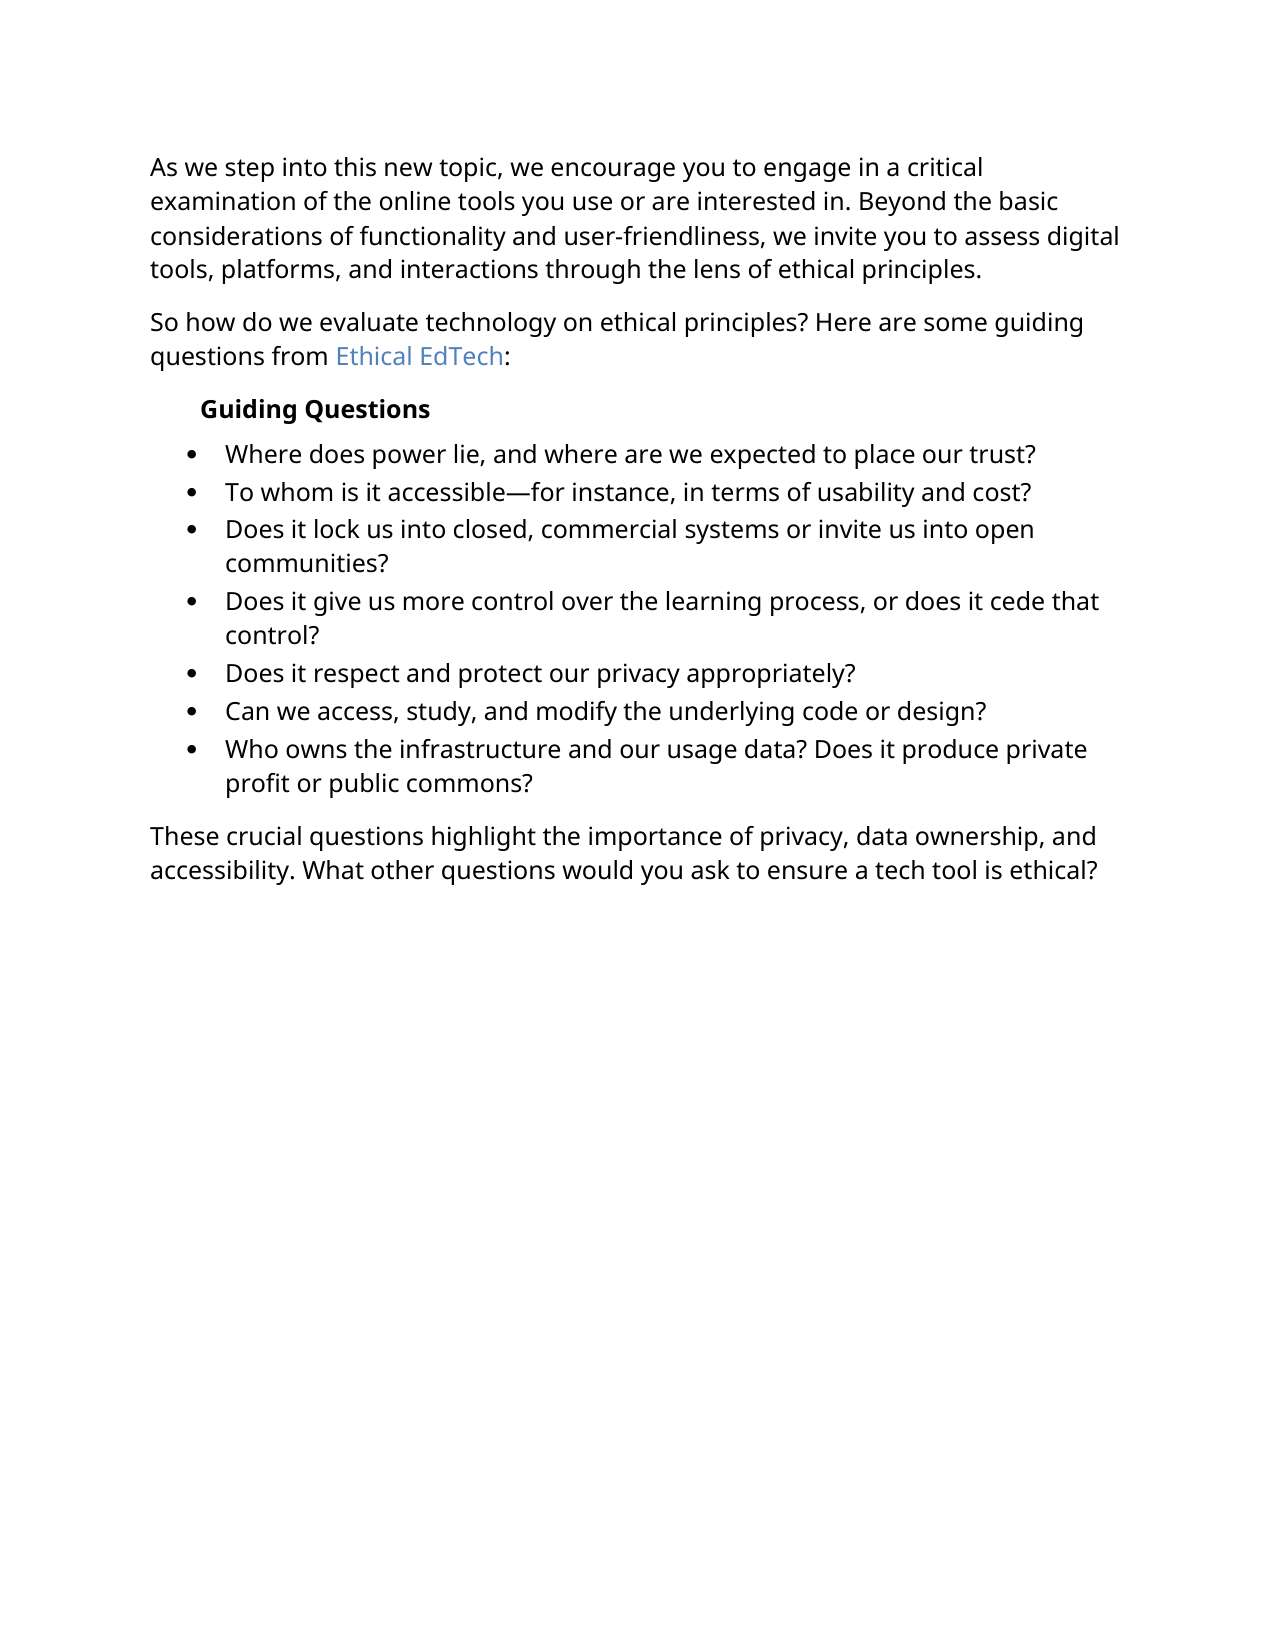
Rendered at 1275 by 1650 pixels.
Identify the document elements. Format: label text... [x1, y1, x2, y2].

list Where does power lie, and where are we expected to place our trust? [187, 436, 1125, 470]
list Does it respect and protect our privacy appropriately? [187, 656, 1125, 690]
text As we step into this new topic, we encourage you to engage in a critical examination of the online tools you use or are interested in. Beyond the basic considerations of functionality and user-friendliness, we invite you to assess digital tools, platforms, and interactions through the lens of ethical principles. [150, 150, 1125, 286]
list Can we access, study, and modify the underlying code or design? [187, 693, 1125, 728]
text So how do we evaluate technology on ethical principles? Here are some guiding questions from Ethical EdTech: [150, 305, 1125, 373]
text Guiding Questions [200, 392, 1075, 426]
list Does it give us more control over the learning process, or does it cede that control? [187, 584, 1125, 652]
text These crucial questions highlight the importance of privacy, data ownership, and accessibility. What other questions would you ask to ensure a tech tool is ethical? [150, 818, 1125, 886]
list Who owns the infrastructure and our usage data? Does it produce private profit or public commons? [187, 731, 1125, 799]
list To whom is it accessible—for instance, in terms of usability and cost? [187, 474, 1125, 508]
list Does it lock us into closed, commercial systems or invite us into open communities? [187, 512, 1125, 580]
